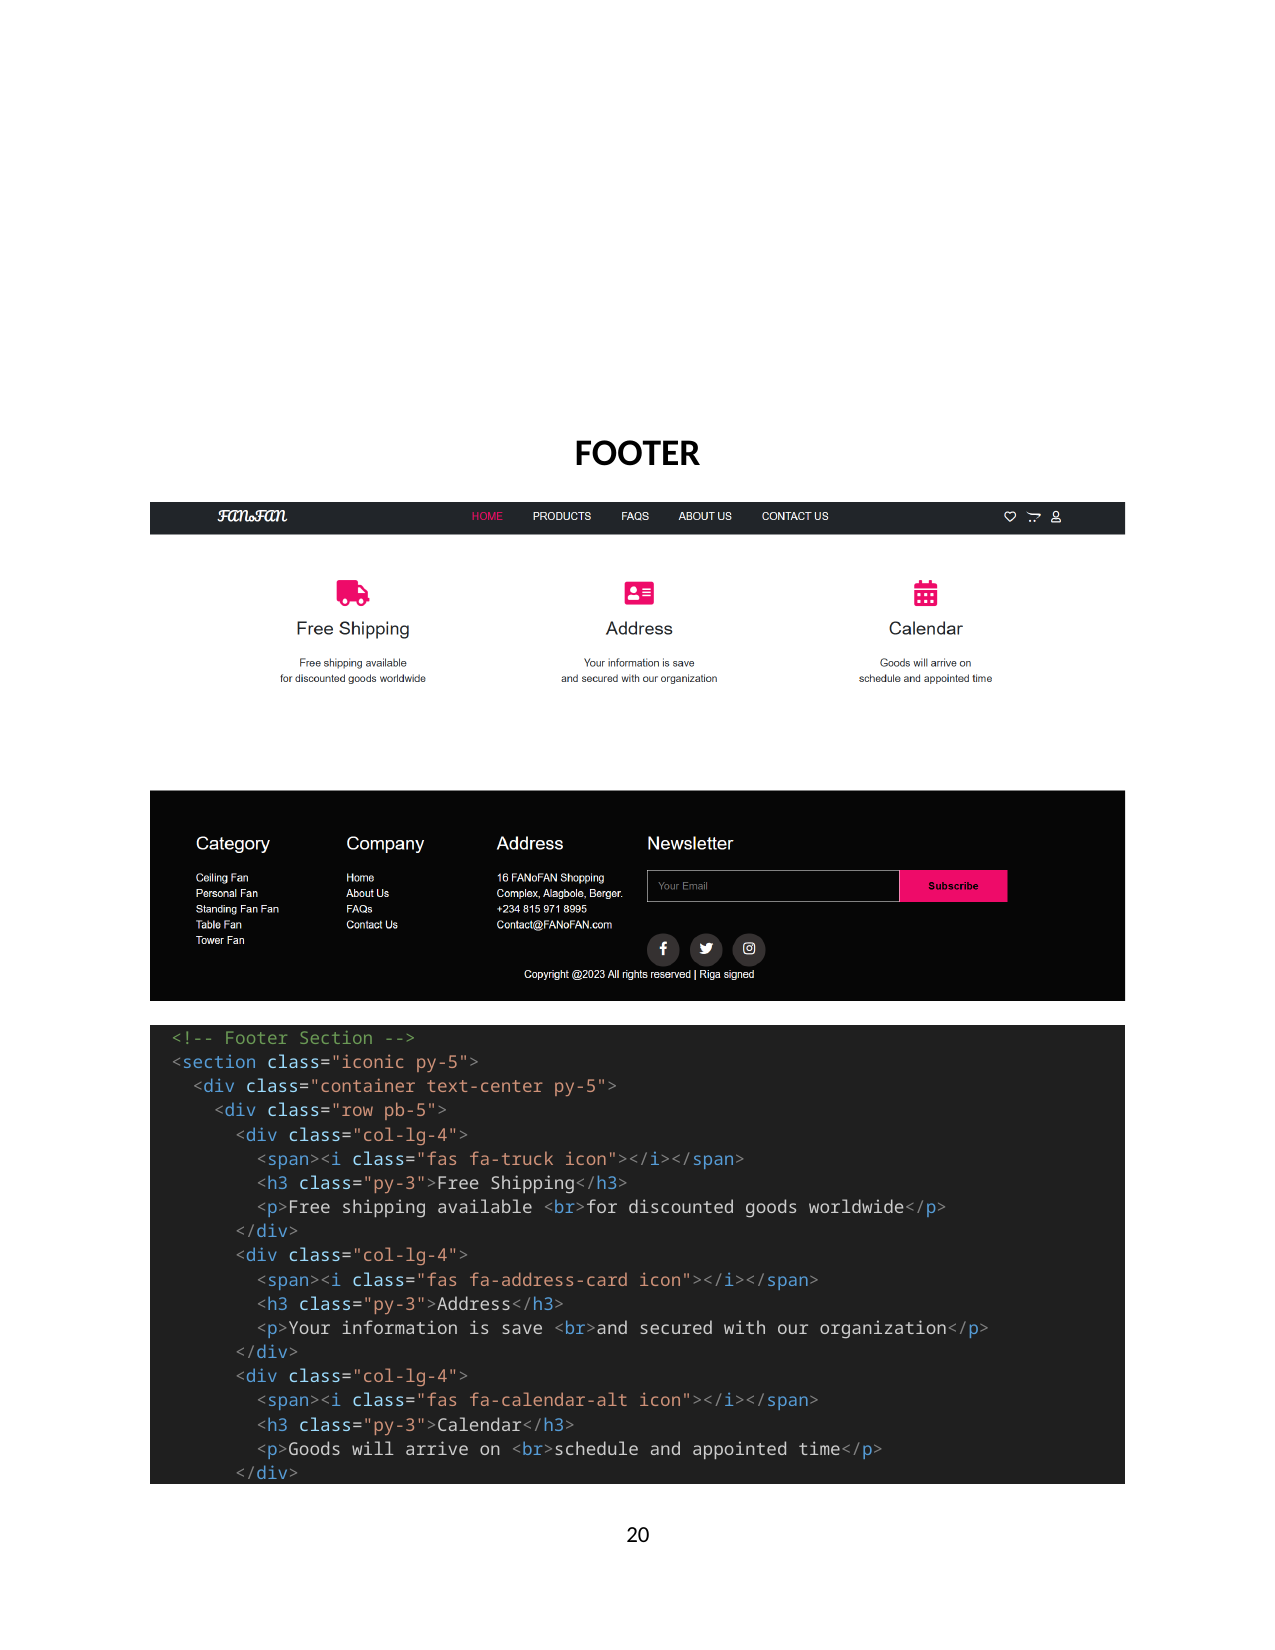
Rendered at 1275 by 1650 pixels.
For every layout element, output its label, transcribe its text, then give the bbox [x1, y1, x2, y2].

text <span><i class="fas fa-truck icon"></i></span> [150, 1146, 1125, 1170]
text <h3 class="py-3">Calendar</h3> [150, 1412, 1125, 1436]
text <section class="iconic py-5"> [150, 1049, 1125, 1074]
text <p>Your information is save <br>and secured with our organization</p> [150, 1315, 1125, 1339]
text <p>Goods will arrive on <br>schedule and appointed time</p> [150, 1436, 1125, 1460]
text </div> [150, 1219, 1125, 1243]
text <h3 class="py-3">Address</h3> [150, 1291, 1125, 1315]
text <span><i class="fas fa-address-card icon"></i></span> [150, 1267, 1125, 1291]
text <h3 class="py-3">Free Shipping</h3> [150, 1170, 1125, 1194]
text <span><i class="fas fa-calendar-alt icon"></i></span> [150, 1388, 1125, 1412]
text <!-- Footer Section --> [150, 1025, 1125, 1049]
text </div> [150, 1339, 1125, 1364]
text <p>Free shipping available <br>for discounted goods worldwide</p> [150, 1194, 1125, 1219]
picture [150, 502, 1125, 1001]
text <div class="col-lg-4"> [150, 1122, 1125, 1146]
text </div> [150, 1460, 1125, 1484]
text FOOTER [150, 429, 1125, 475]
text <div class="row pb-5"> [150, 1098, 1125, 1122]
text <div class="container text-center py-5"> [150, 1074, 1125, 1098]
text <div class="col-lg-4"> [150, 1243, 1125, 1267]
text <div class="col-lg-4"> [150, 1364, 1125, 1388]
